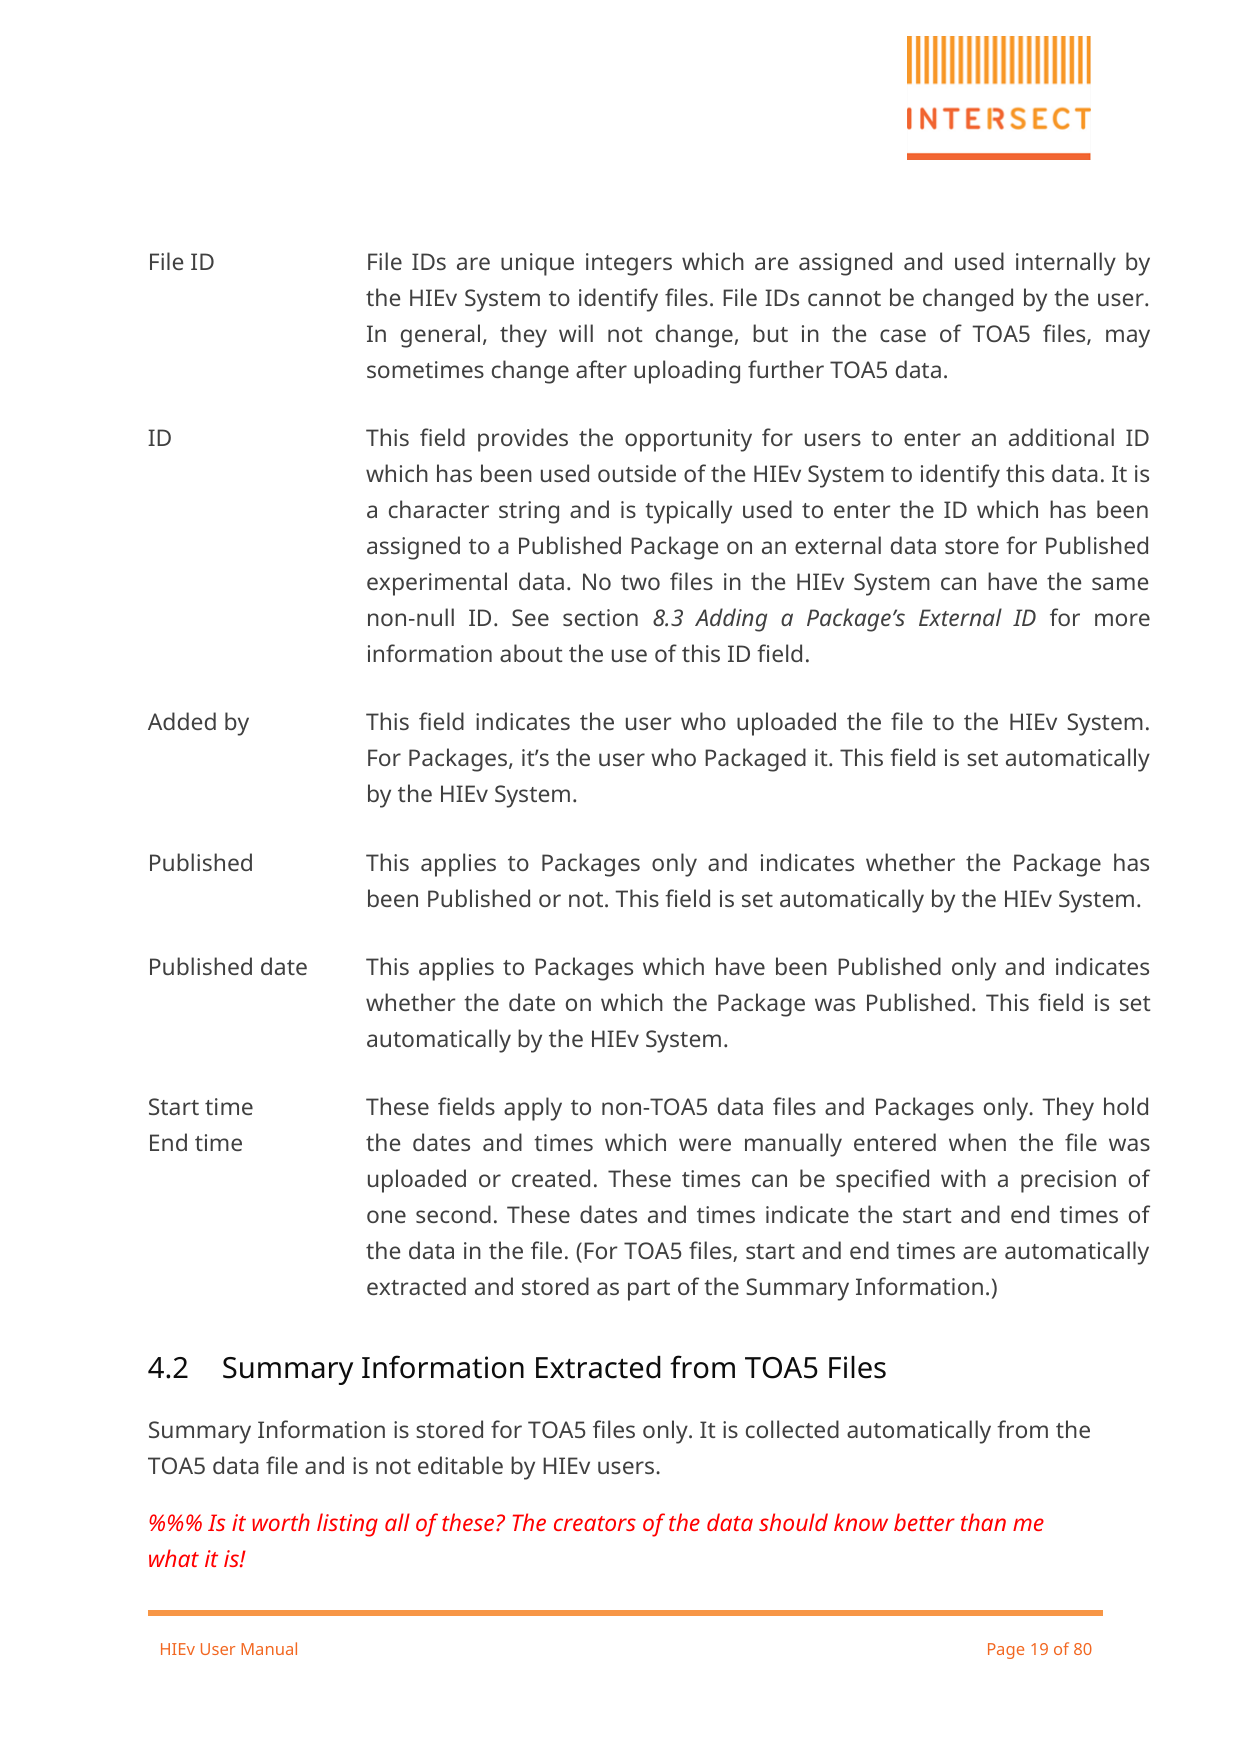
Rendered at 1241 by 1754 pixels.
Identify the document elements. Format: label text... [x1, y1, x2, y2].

table_cell This applies to Packages which have been Published only and indicates whether the date on which the Package was Published. This field is set automatically by the HIEv System. [355, 939, 1162, 1079]
table_cell Published date [136, 939, 354, 1079]
table_cell This applies to Packages only and indicates whether the Package has been Published or not. This field is set automatically by the HIEv System. [355, 834, 1162, 938]
table_cell Start time End time [136, 1079, 354, 1327]
table_cell These fields apply to non-TOA5 data files and Packages only. They hold the dates and times which were manually entered when the file was uploaded or created. These times can be specified with a precision of one second. These dates and times indicate the start and end times of the data in the file. (For TOA5 files, start and end times are automatically extracted and stored as part of the Summary Information.) [355, 1079, 1162, 1327]
table_cell This field indicates the user who uploaded the file to the HIEv System. For Packages, it’s the user who Packaged it. This field is set automatically by the HIEv System. [355, 694, 1162, 834]
text %%% Is it worth listing all of these? The creators of the data should know better than me what it is! [148, 1507, 1092, 1574]
table_cell File IDs are unique integers which are assigned and used internally by the HIEv System to identify files. File IDs cannot be changed by the user. In general, they will not change, but in the case of TOA5 files, may sometimes change after uploading further TOA5 data. [355, 234, 1162, 410]
text Summary Information is stored for TOA5 files only. It is collected automatically from the TOA5 data file and is not editable by HIEv users. [148, 1414, 1092, 1481]
table_cell File ID [136, 234, 354, 410]
table_cell Published [136, 834, 354, 938]
table_cell Added by [136, 694, 354, 834]
table_cell ID [136, 410, 354, 694]
subtitle Summary Information Extracted from TOA5 Files [148, 1348, 1092, 1387]
picture [905, 34, 1093, 162]
